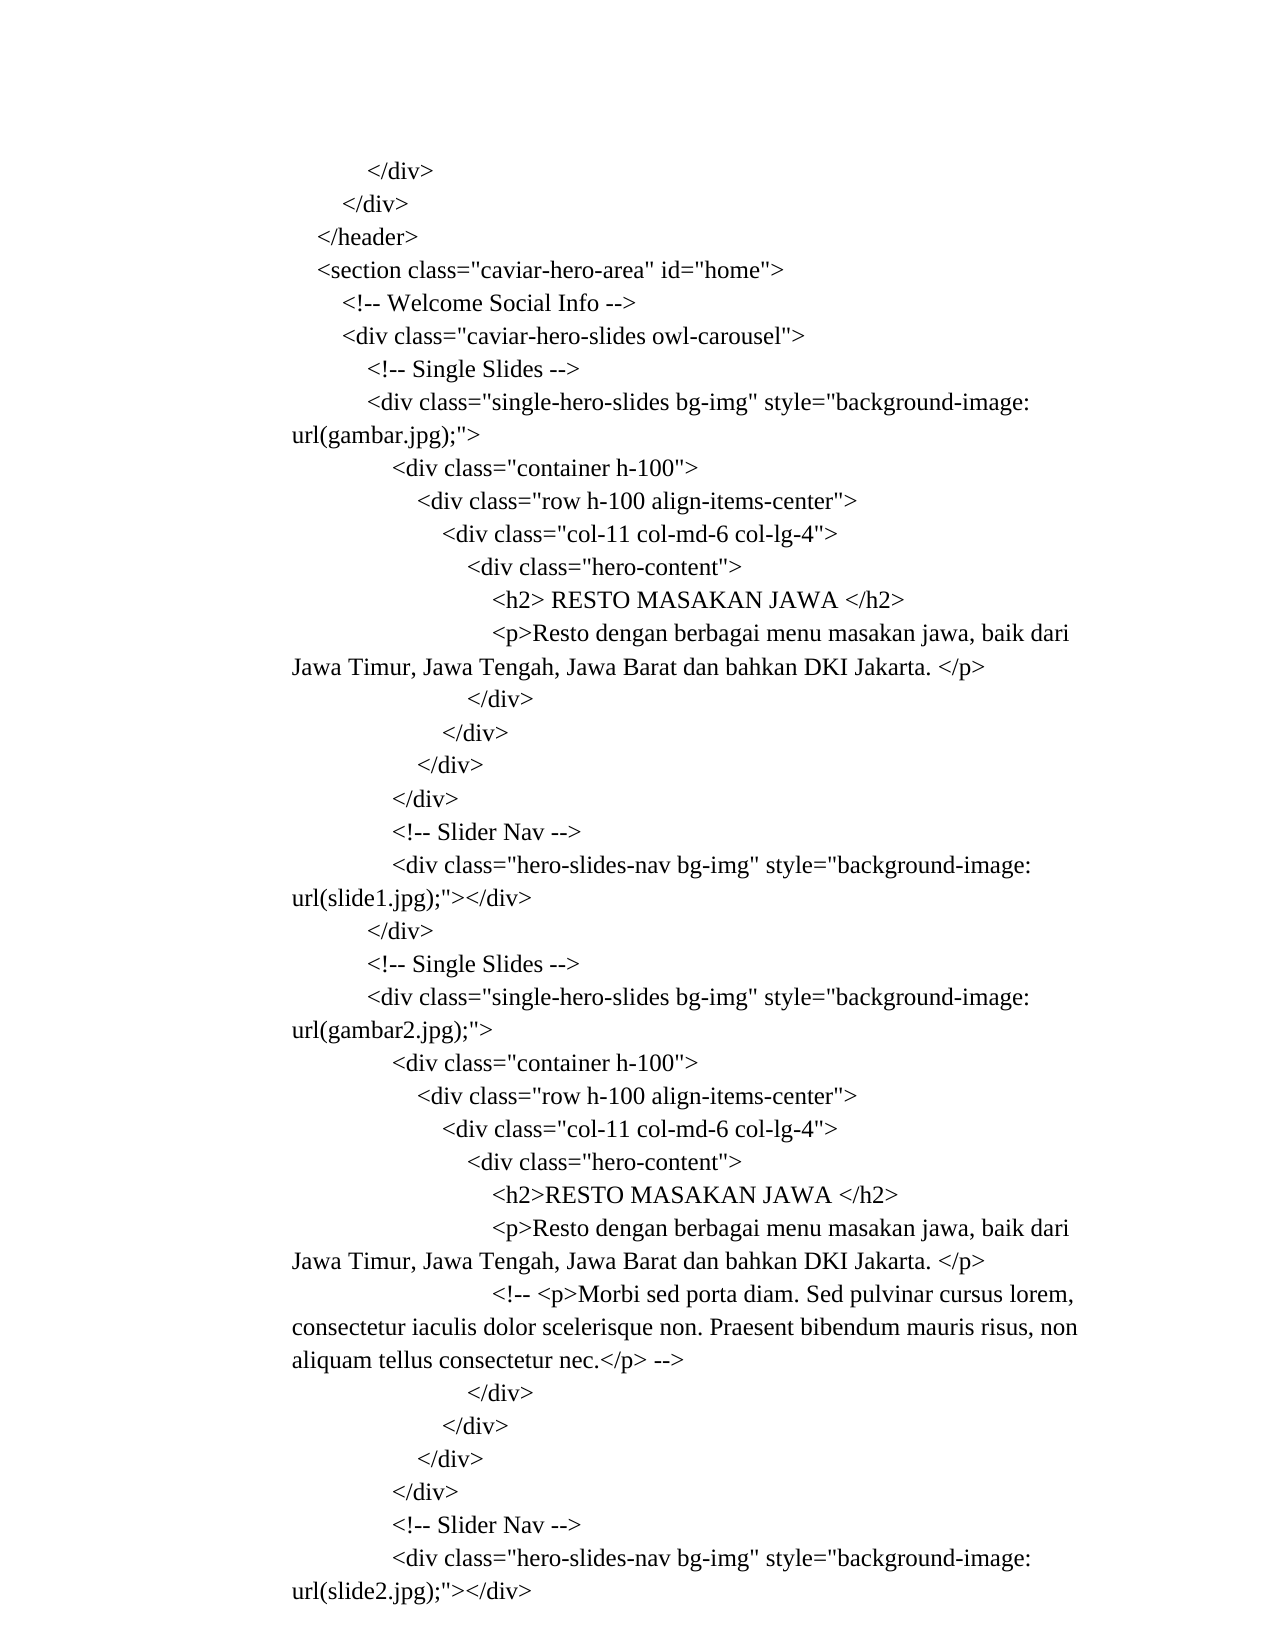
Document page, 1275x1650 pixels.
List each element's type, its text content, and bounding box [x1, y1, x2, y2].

text <div class="container h-100"> [292, 1048, 1123, 1077]
text <div class="container h-100"> [292, 453, 1123, 482]
text <div class="row h-100 align-items-center"> [292, 486, 1123, 515]
text <p>Resto dengan berbagai menu masakan jawa, baik dari Jawa Timur, Jawa Tengah, Jawa Barat dan bahkan DKI Jakarta. </p> [292, 1213, 1123, 1275]
text <div class="single-hero-slides bg-img" style="background-image: url(gambar2.jpg);"> [292, 982, 1123, 1043]
text <div class="hero-slides-nav bg-img" style="background-image: url(slide1.jpg);"></div> [292, 850, 1123, 911]
text </div> [292, 1444, 1123, 1473]
text </div> [292, 1411, 1123, 1440]
text <section class="caviar-hero-area" id="home"> [292, 255, 1123, 284]
text <div class="caviar-hero-slides owl-carousel"> [292, 321, 1123, 350]
text </div> [292, 684, 1123, 713]
text </header> [292, 222, 1123, 251]
text <div class="hero-slides-nav bg-img" style="background-image: url(slide2.jpg);"></div> [292, 1543, 1123, 1605]
text <!-- Welcome Social Info --> [292, 288, 1123, 317]
text <div class="hero-content"> [292, 552, 1123, 581]
text <!-- Single Slides --> [292, 949, 1123, 977]
text <div class="row h-100 align-items-center"> [292, 1081, 1123, 1109]
text </div> [292, 718, 1123, 746]
text </div> [292, 1477, 1123, 1506]
text <h2>RESTO MASAKAN JAWA </h2> [292, 1180, 1123, 1209]
text <div class="col-11 col-md-6 col-lg-4"> [292, 519, 1123, 548]
text <!-- Slider Nav --> [292, 1510, 1123, 1539]
text <div class="col-11 col-md-6 col-lg-4"> [292, 1114, 1123, 1143]
text <!-- Single Slides --> [292, 354, 1123, 383]
text </div> [292, 784, 1123, 812]
text <!-- Slider Nav --> [292, 817, 1123, 845]
text </div> [292, 156, 1123, 185]
text </div> [292, 751, 1123, 779]
text <h2> RESTO MASAKAN JAWA </h2> [292, 586, 1123, 614]
text </div> [292, 916, 1123, 944]
text <div class="hero-content"> [292, 1147, 1123, 1176]
text </div> [292, 1378, 1123, 1407]
text <!-- <p>Morbi sed porta diam. Sed pulvinar cursus lorem, consectetur iaculis dolor scelerisque non. Praesent bibendum mauris risus, non aliquam tellus consectetur nec.</p> --> [292, 1279, 1123, 1374]
text <div class="single-hero-slides bg-img" style="background-image: url(gambar.jpg);"> [292, 387, 1123, 449]
text </div> [292, 189, 1123, 218]
text <p>Resto dengan berbagai menu masakan jawa, baik dari Jawa Timur, Jawa Tengah, Jawa Barat dan bahkan DKI Jakarta. </p> [292, 618, 1123, 680]
